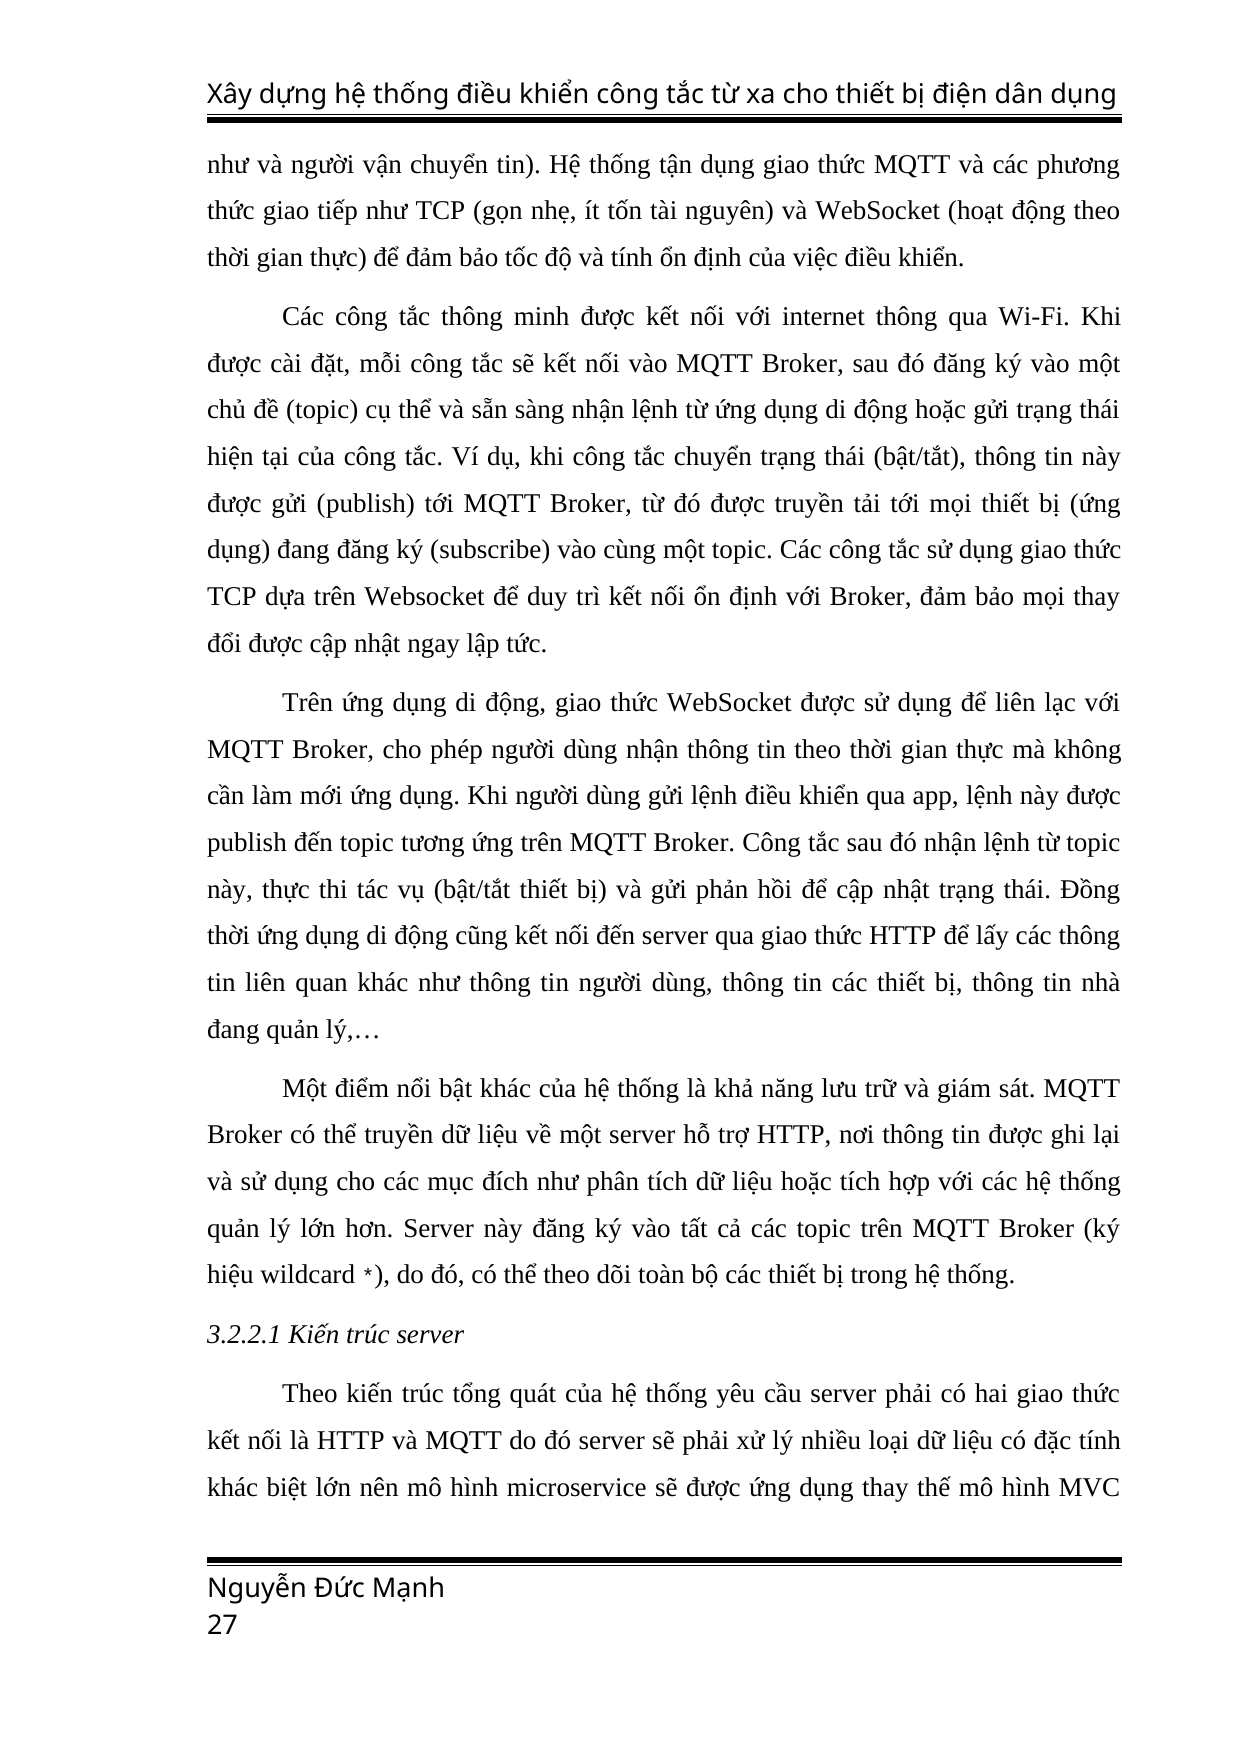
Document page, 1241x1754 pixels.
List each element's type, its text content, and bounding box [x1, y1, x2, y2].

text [207, 148, 1122, 272]
text Trên ứng dụng di động, giao thức WebSocket được sử dụng để liên lạc với MQTT Broker, cho phép người dùng nhận thông tin theo thời gian thực mà không cần làm mới ứng dụng. Khi người dùng gửi lệnh điều khiển qua app, lệnh này được publish đến topic tương ứng trên MQTT Broker. Công tắc sau đó nhận lệnh từ topic này, thực thi tác vụ (bật/tắt thiết bị) và gửi phản hồi để cập nhật trạng thái. Đồng thời ứng dụng di động cũng kết nối đến server qua giao thức HTTP để lấy các thông tin liên quan khác như thông tin người dùng, thông tin các thiết bị, thông tin nhà đang quản lý,… [207, 686, 1122, 1044]
subtitle Kiến trúc server [207, 1318, 1122, 1349]
text Một điểm nổi bật khác của hệ thống là khả năng lưu trữ và giám sát. MQTT Broker có thể truyền dữ liệu về một server hỗ trợ HTTP, nơi thông tin được ghi lại và sử dụng cho các mục đích như phân tích dữ liệu hoặc tích hợp với các hệ thống quản lý lớn hơn. Server này đăng ký vào tất cả các topic trên MQTT Broker (ký hiệu wildcard *), do đó, có thể theo dõi toàn bộ các thiết bị trong hệ thống. [207, 1072, 1122, 1290]
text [207, 1377, 1122, 1502]
text Các công tắc thông minh được kết nối với internet thông qua Wi-Fi. Khi được cài đặt, mỗi công tắc sẽ kết nối vào MQTT Broker, sau đó đăng ký vào một chủ đề (topic) cụ thể và sẵn sàng nhận lệnh từ ứng dụng di động hoặc gửi trạng thái hiện tại của công tắc. Ví dụ, khi công tắc chuyển trạng thái (bật/tắt), thông tin này được gửi (publish) tới MQTT Broker, từ đó được truyền tải tới mọi thiết bị (ứng dụng) đang đăng ký (subscribe) vào cùng một topic. Các công tắc sử dụng giao thức TCP dựa trên Websocket để duy trì kết nối ổn định với Broker, đảm bảo mọi thay đổi được cập nhật ngay lập tức. [207, 300, 1122, 658]
